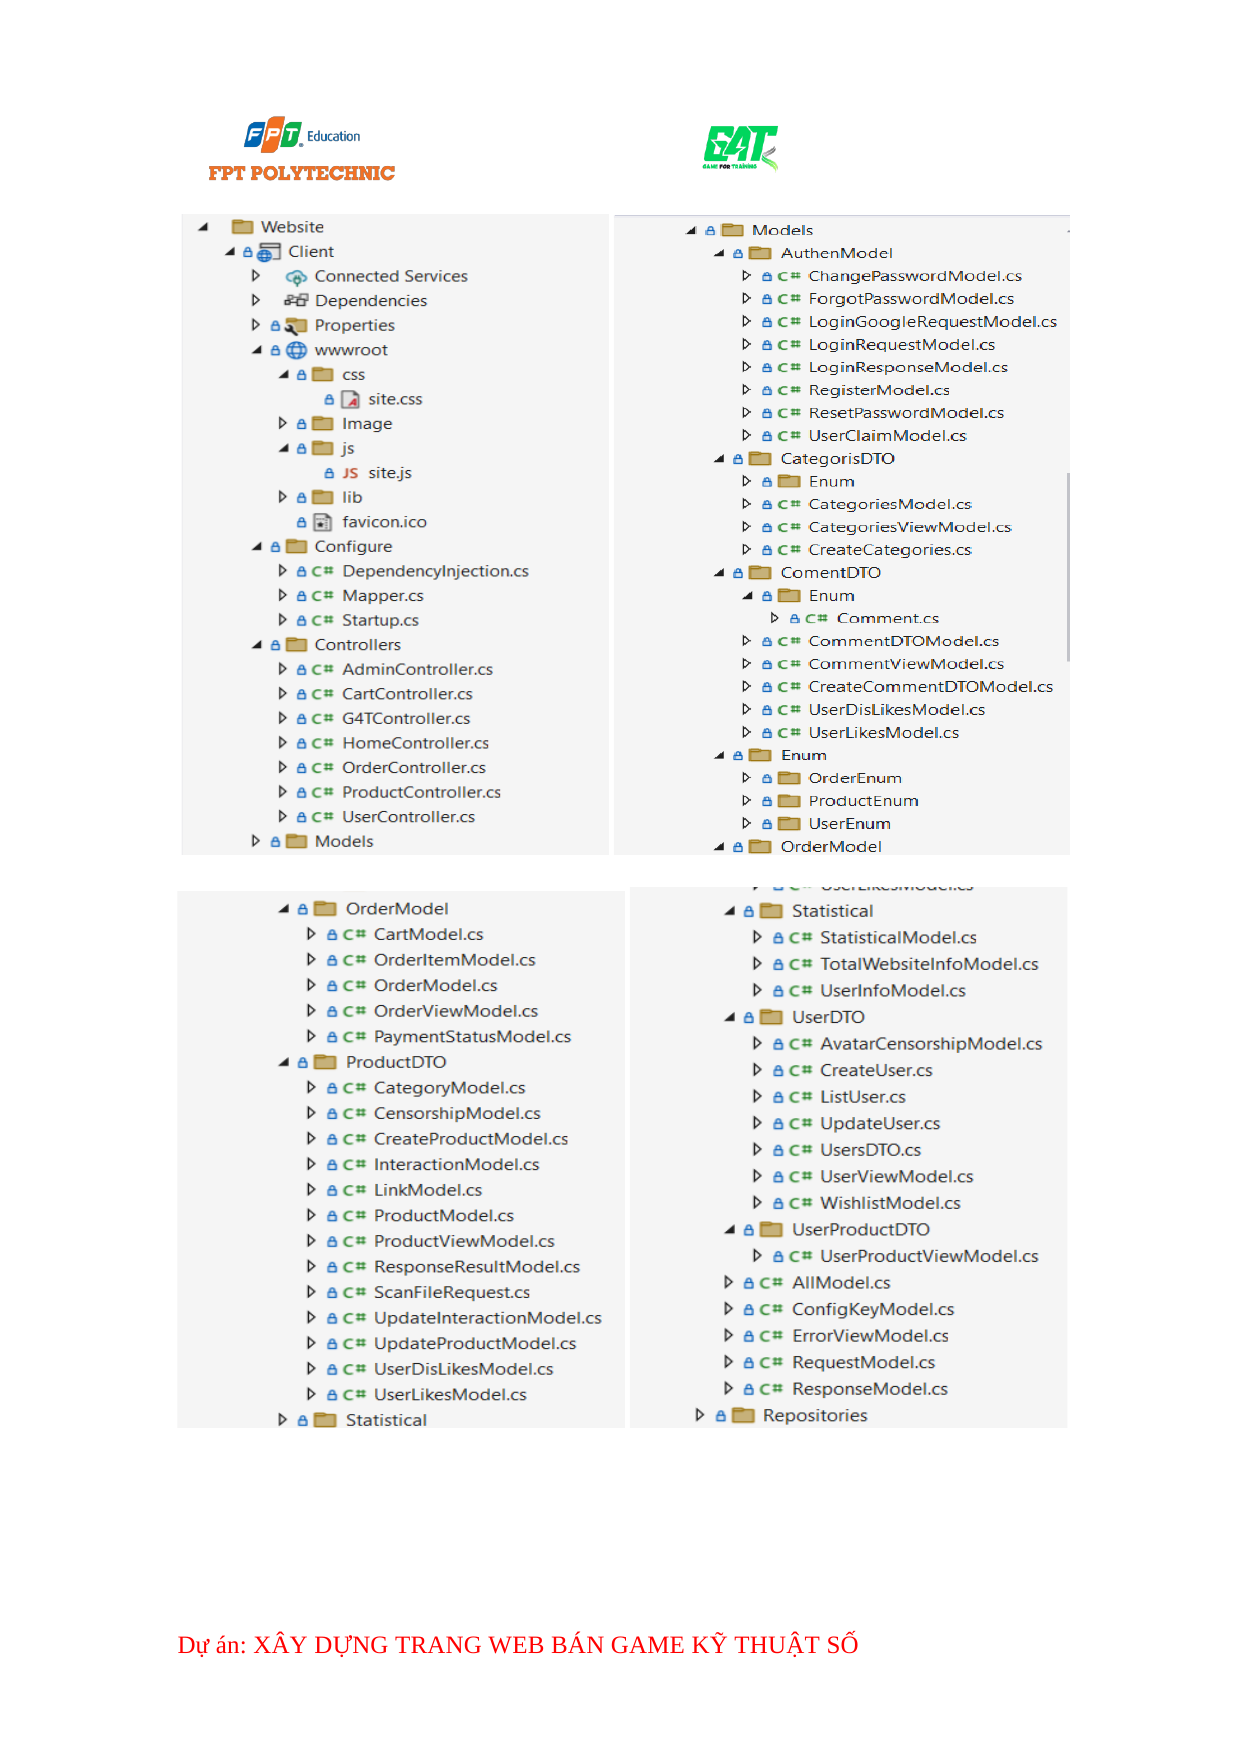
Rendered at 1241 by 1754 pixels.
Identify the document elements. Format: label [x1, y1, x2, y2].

picture [177, 891, 625, 1428]
picture [700, 104, 782, 186]
picture [613, 215, 1070, 855]
picture [181, 214, 609, 855]
picture [629, 887, 1068, 1428]
picture [202, 110, 401, 186]
